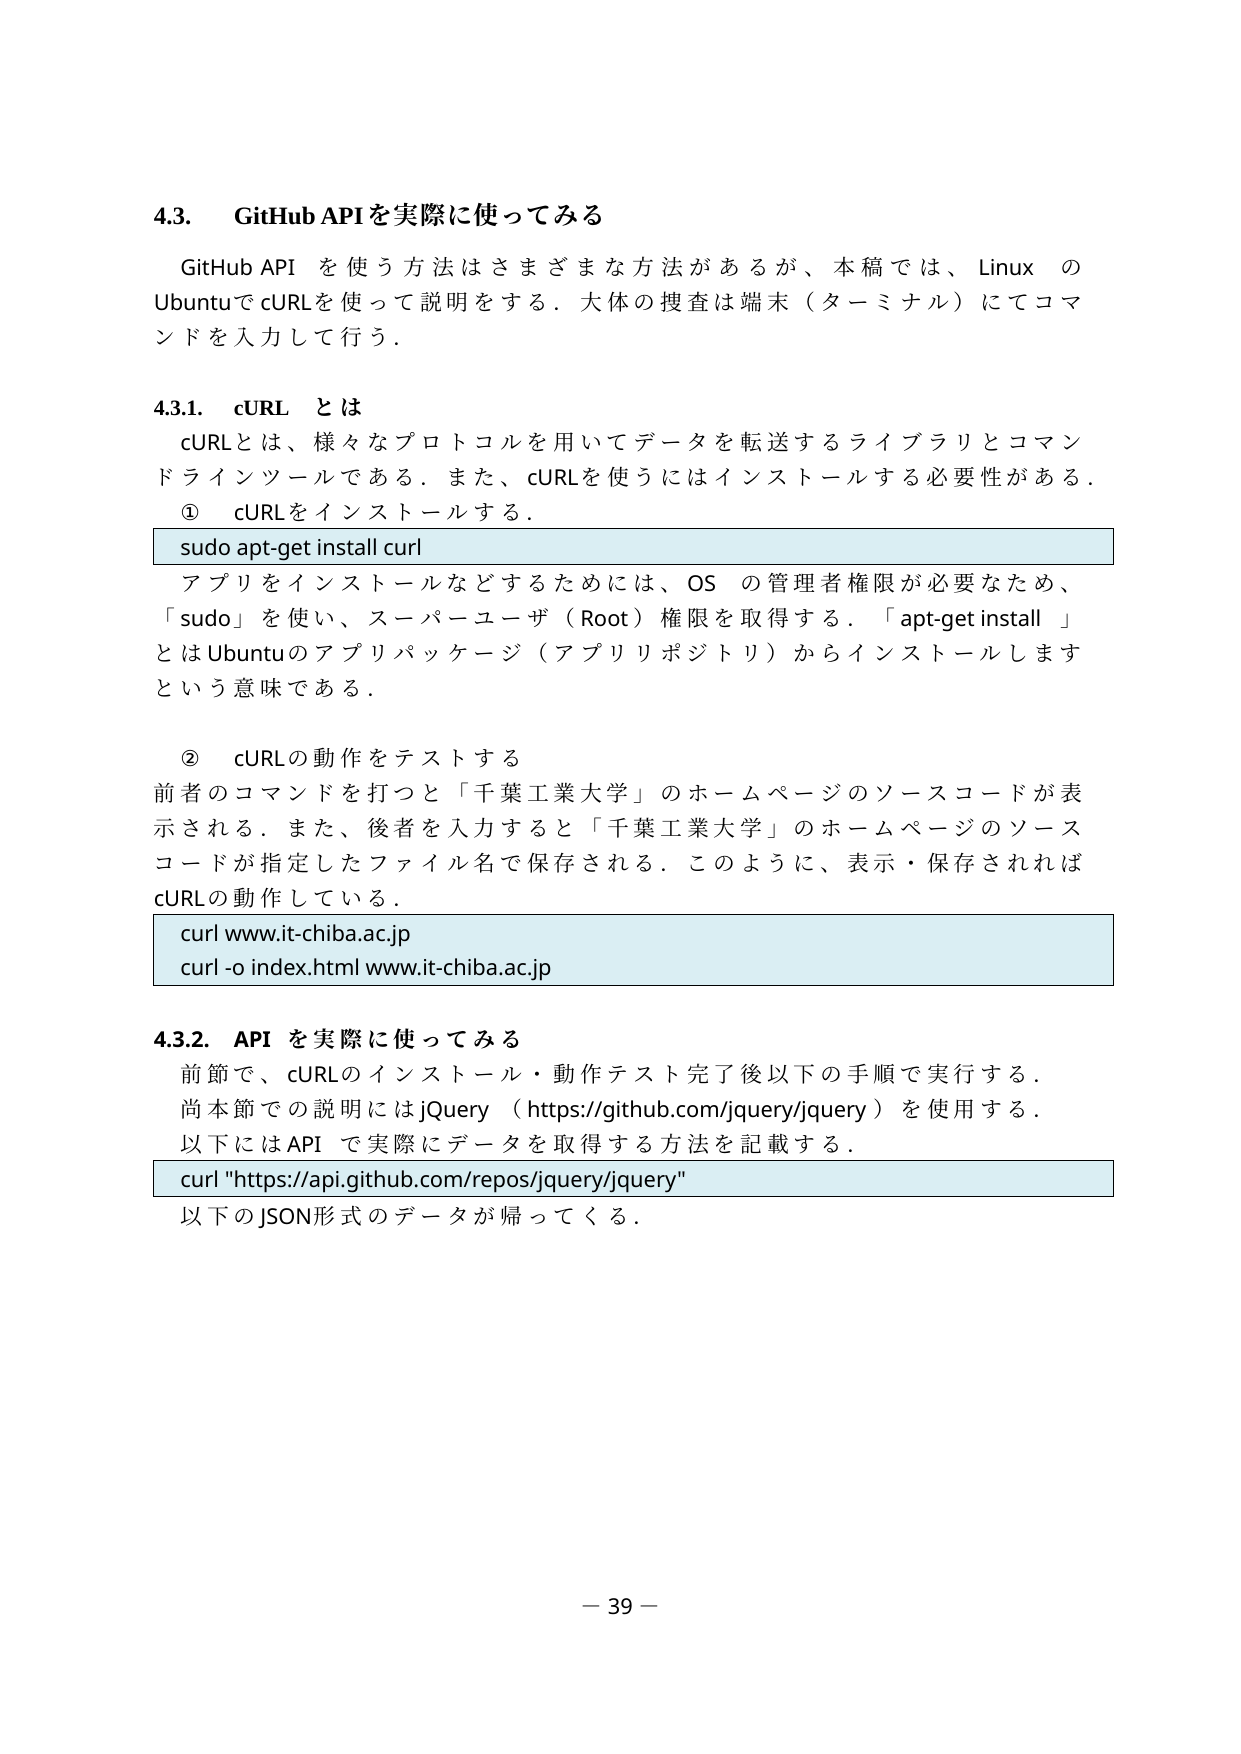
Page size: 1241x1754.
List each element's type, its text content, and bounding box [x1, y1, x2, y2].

text 前節で、cURLのインストール・動作テスト完了後以下の手順で実行する． [153, 1056, 1087, 1091]
text アプリをインストールなどするためには、OSの管理者権限が必要なため、「sudo」を使い、スーパーユーザ（Root）権限を取得する．「apt-get install」とはUbuntuのアプリパッケージ（アプリリポジトリ）からインストールしますという意味である． [153, 565, 1087, 704]
text cURLとは、様々なプロトコルを用いてデータを転送するライブラリとコマンドラインツールである．また、cURLを使うにはインストールする必要性がある． [153, 423, 1087, 493]
list APIを実際に使ってみる [153, 1021, 1087, 1056]
list GitHub APIを実際に使ってみる [153, 179, 1087, 249]
table_header sudo apt-get install curl [154, 529, 1113, 564]
text 以下にはAPIで実際にデータを取得する方法を記載する． [153, 1125, 1087, 1160]
list cURLをインストールする． [177, 493, 1087, 528]
text 以下のJSON形式のデータが帰ってくる． [153, 1197, 1087, 1232]
list cURLの動作をテストする [177, 739, 1087, 774]
text 尚本節での説明にはjQuery（https://github.com/jquery/jquery）を使用する． [153, 1091, 1087, 1125]
list cURLとは [153, 388, 1087, 423]
table_header curl "https://api.github.com/repos/jquery/jquery" [154, 1161, 1113, 1196]
text GitHub APIを使う方法はさまざまな方法があるが、本稿では、LinuxのUbuntuでcURLを使って説明をする．大体の捜査は端末（ターミナル）にてコマンドを入力して行う． [153, 249, 1087, 353]
text 前者のコマンドを打つと「千葉工業大学」のホームページのソースコードが表示される．また、後者を入力すると「千葉工業大学」のホームページのソースコードが指定したファイル名で保存される．このように、表示・保存されればcURLの動作している． [153, 774, 1087, 914]
table_header curl www.it-chiba.ac.jp curl -o index.html www.it-chiba.ac.jp [154, 915, 1113, 985]
